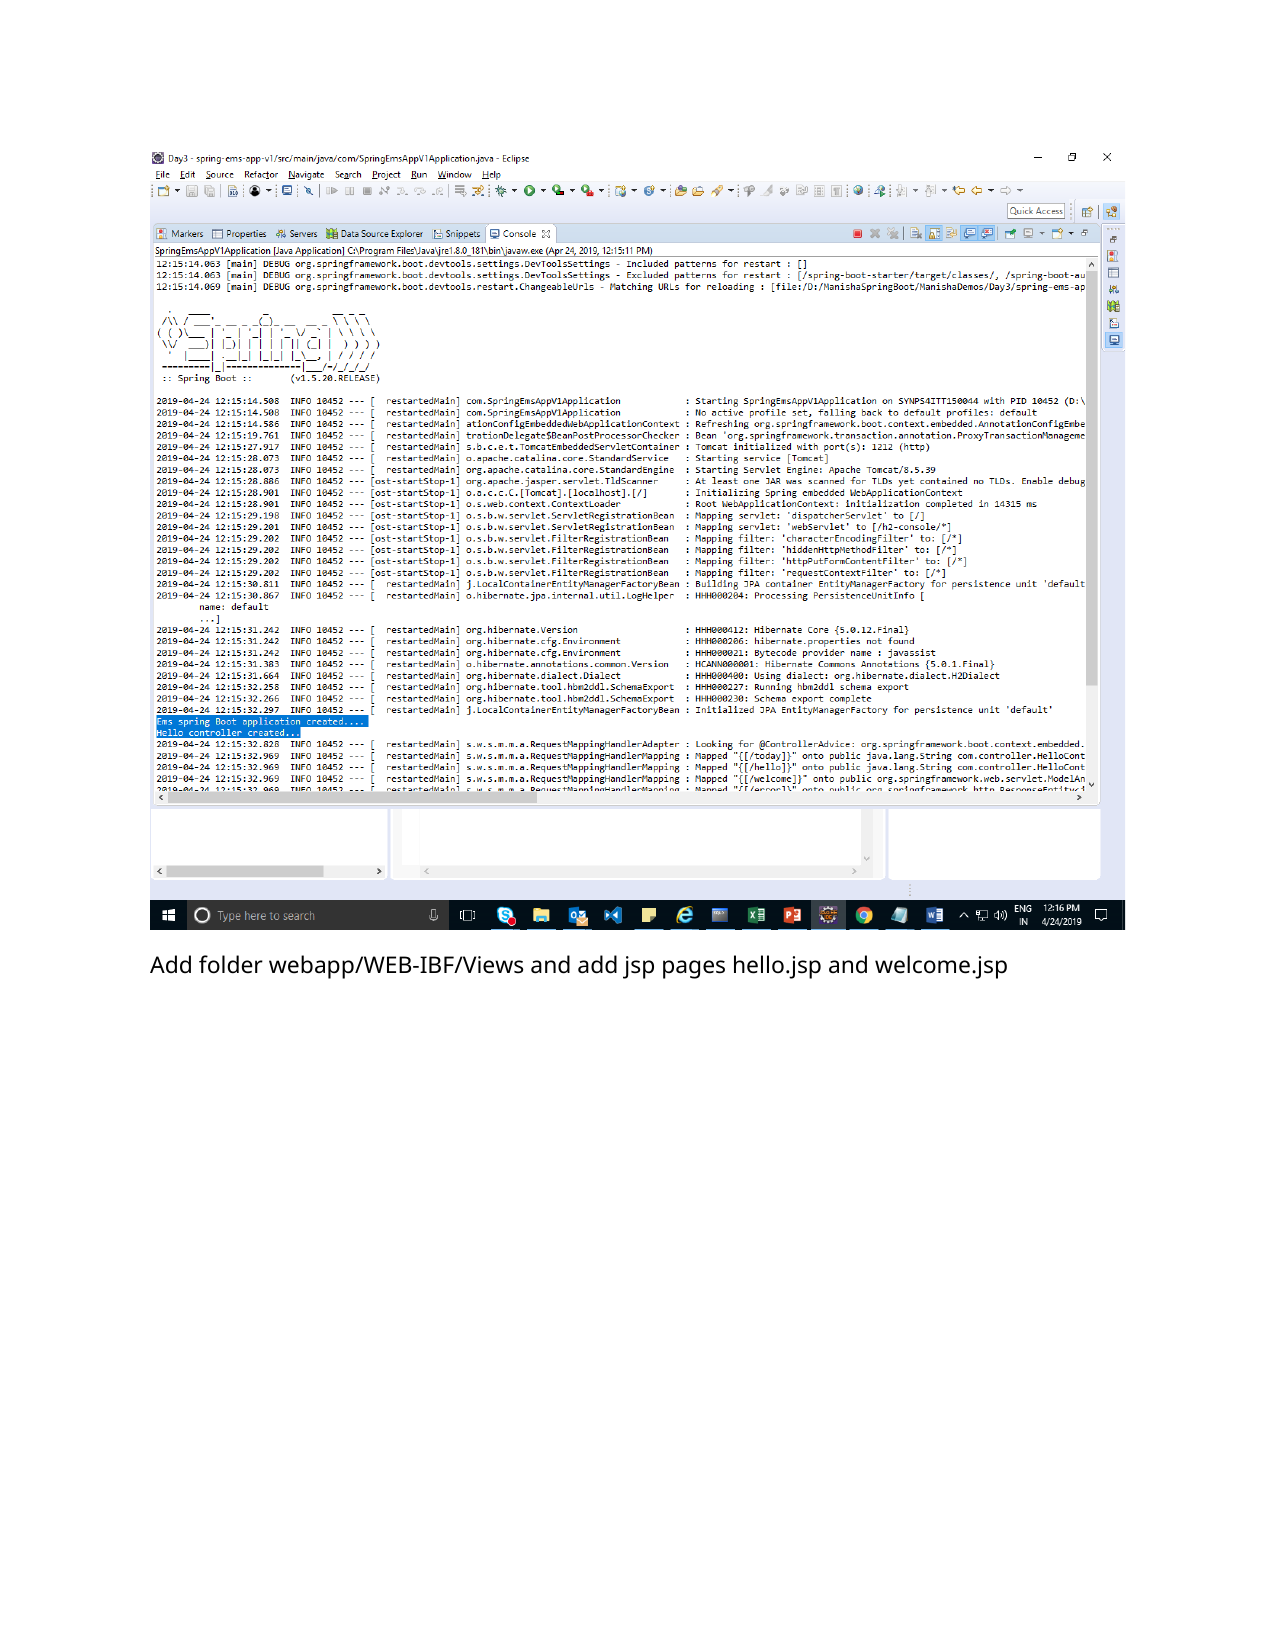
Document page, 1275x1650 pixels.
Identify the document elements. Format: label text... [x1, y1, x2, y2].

picture [150, 150, 1125, 930]
text Add folder webapp/WEB-IBF/Views and add jsp pages hello.jsp and welcome.jsp [150, 949, 1125, 980]
